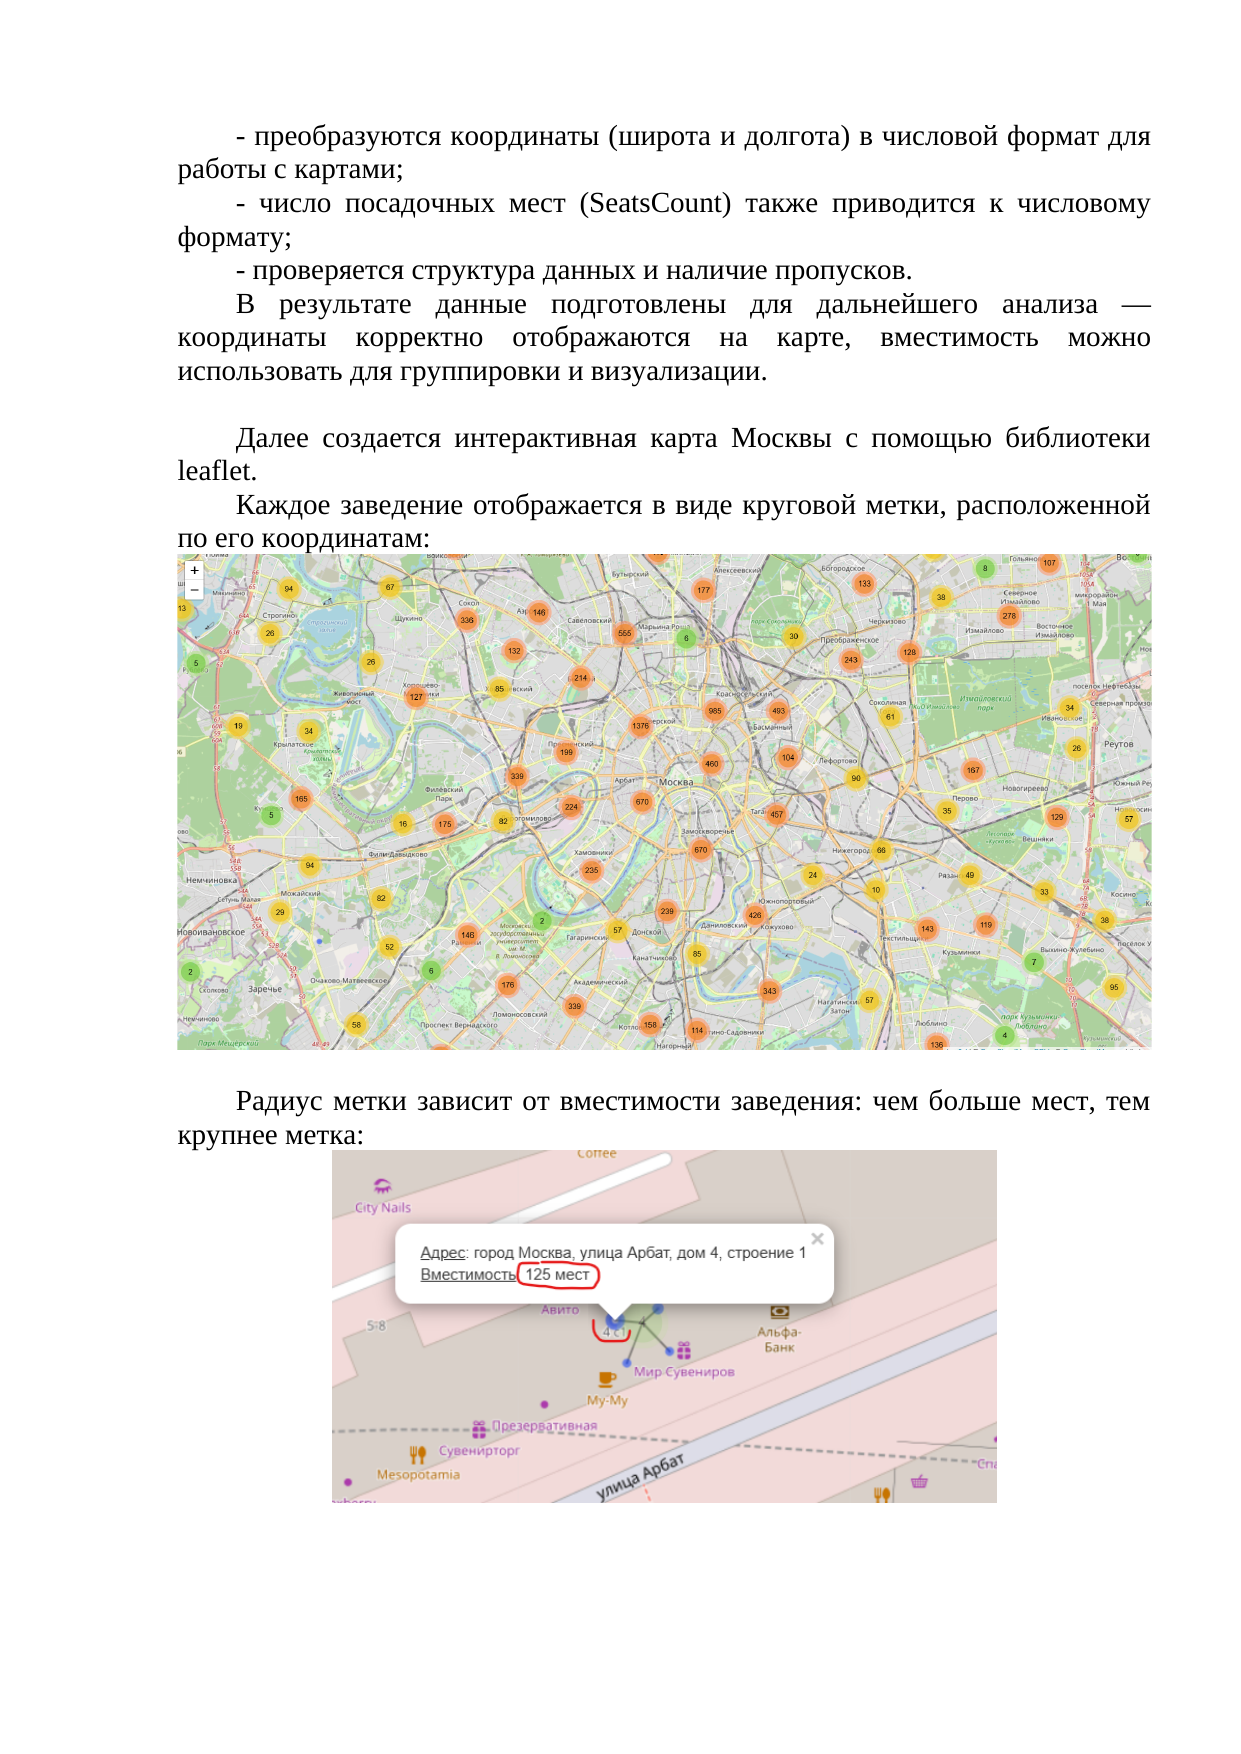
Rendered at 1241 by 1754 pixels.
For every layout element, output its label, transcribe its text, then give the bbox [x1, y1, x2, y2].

text - проверяется структура данных и наличие пропусков. [177, 252, 1152, 286]
text Далее создается интерактивная карта Москвы с помощью библиотеки leaflet. [177, 420, 1152, 487]
text Каждое заведение отображается в виде круговой метки, расположенной по его координатам: [177, 487, 1152, 554]
text Радиус метки зависит от вместимости заведения: чем больше мест, тем крупнее метка: [177, 1083, 1152, 1150]
picture [332, 1150, 997, 1503]
text В результате данные подготовлены для дальнейшего анализа — координаты корректно отображаются на карте, вместимость можно использовать для группировки и визуализации. [177, 286, 1152, 386]
picture [177, 554, 1152, 1050]
text - преобразуются координаты (широта и долгота) в числовой формат для работы с картами; [177, 118, 1152, 185]
text - число посадочных мест (SeatsCount) также приводится к числовому формату; [177, 185, 1152, 252]
